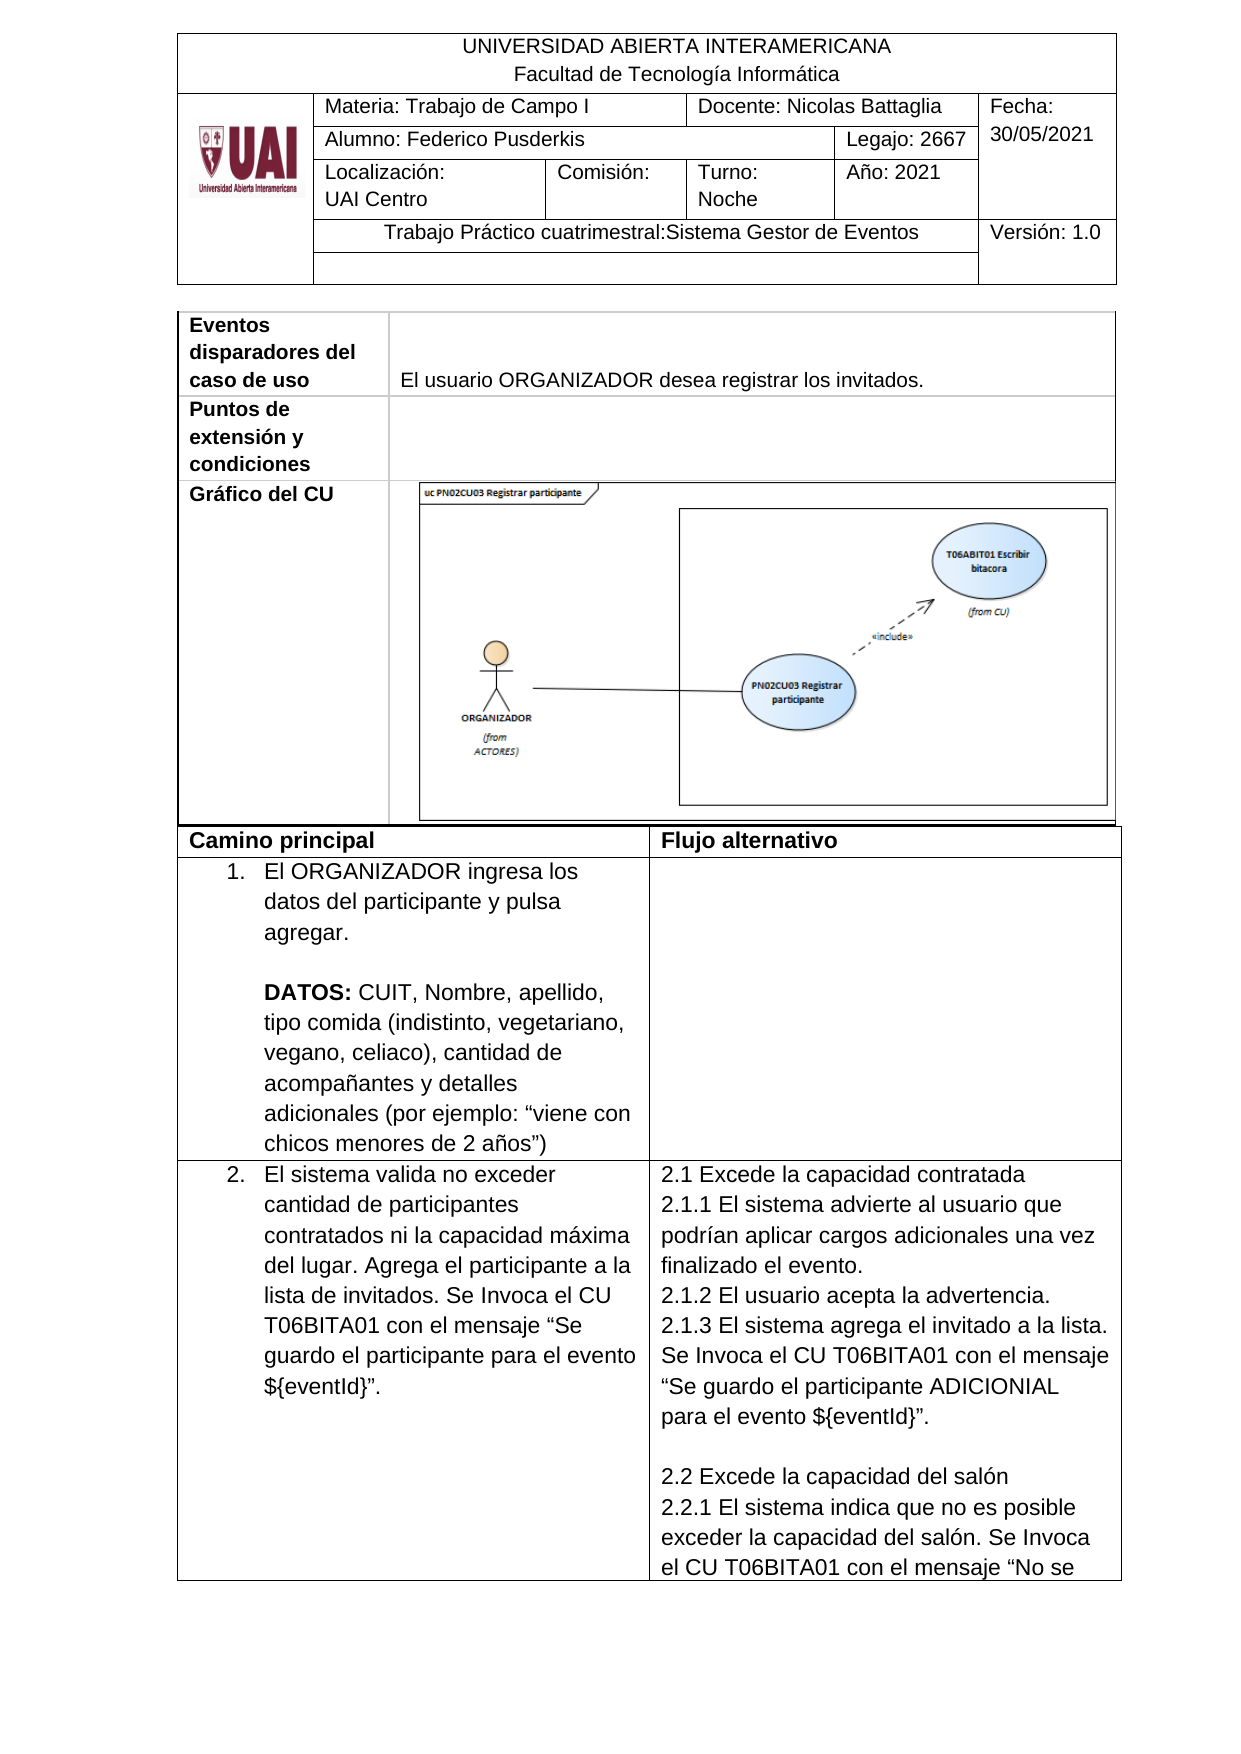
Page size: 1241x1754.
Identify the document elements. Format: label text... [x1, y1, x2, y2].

table_cell Gráfico del CU [179, 481, 388, 824]
picture [188, 117, 306, 198]
table_cell [390, 397, 1115, 480]
table_header Flujo alternativo [650, 827, 1121, 857]
table_cell El ORGANIZADOR ingresa los datos del participante y pulsa agregar. DATOS: CUIT, Nombre, apellido, tipo comida (indistinto, vegetariano, vegano, celiaco), cantidad de acompañantes y detalles adicionales (por ejemplo: “viene con chicos menores de 2 años”) [178, 858, 649, 1160]
table_cell [650, 858, 1121, 1160]
table_cell Eventos disparadores del caso de uso [179, 313, 388, 395]
table_header Camino principal [178, 827, 649, 857]
table_cell El usuario ORGANIZADOR desea registrar los invitados. [390, 313, 1115, 395]
table_cell Puntos de extensión y condiciones [179, 397, 388, 480]
table_cell [390, 481, 1115, 824]
